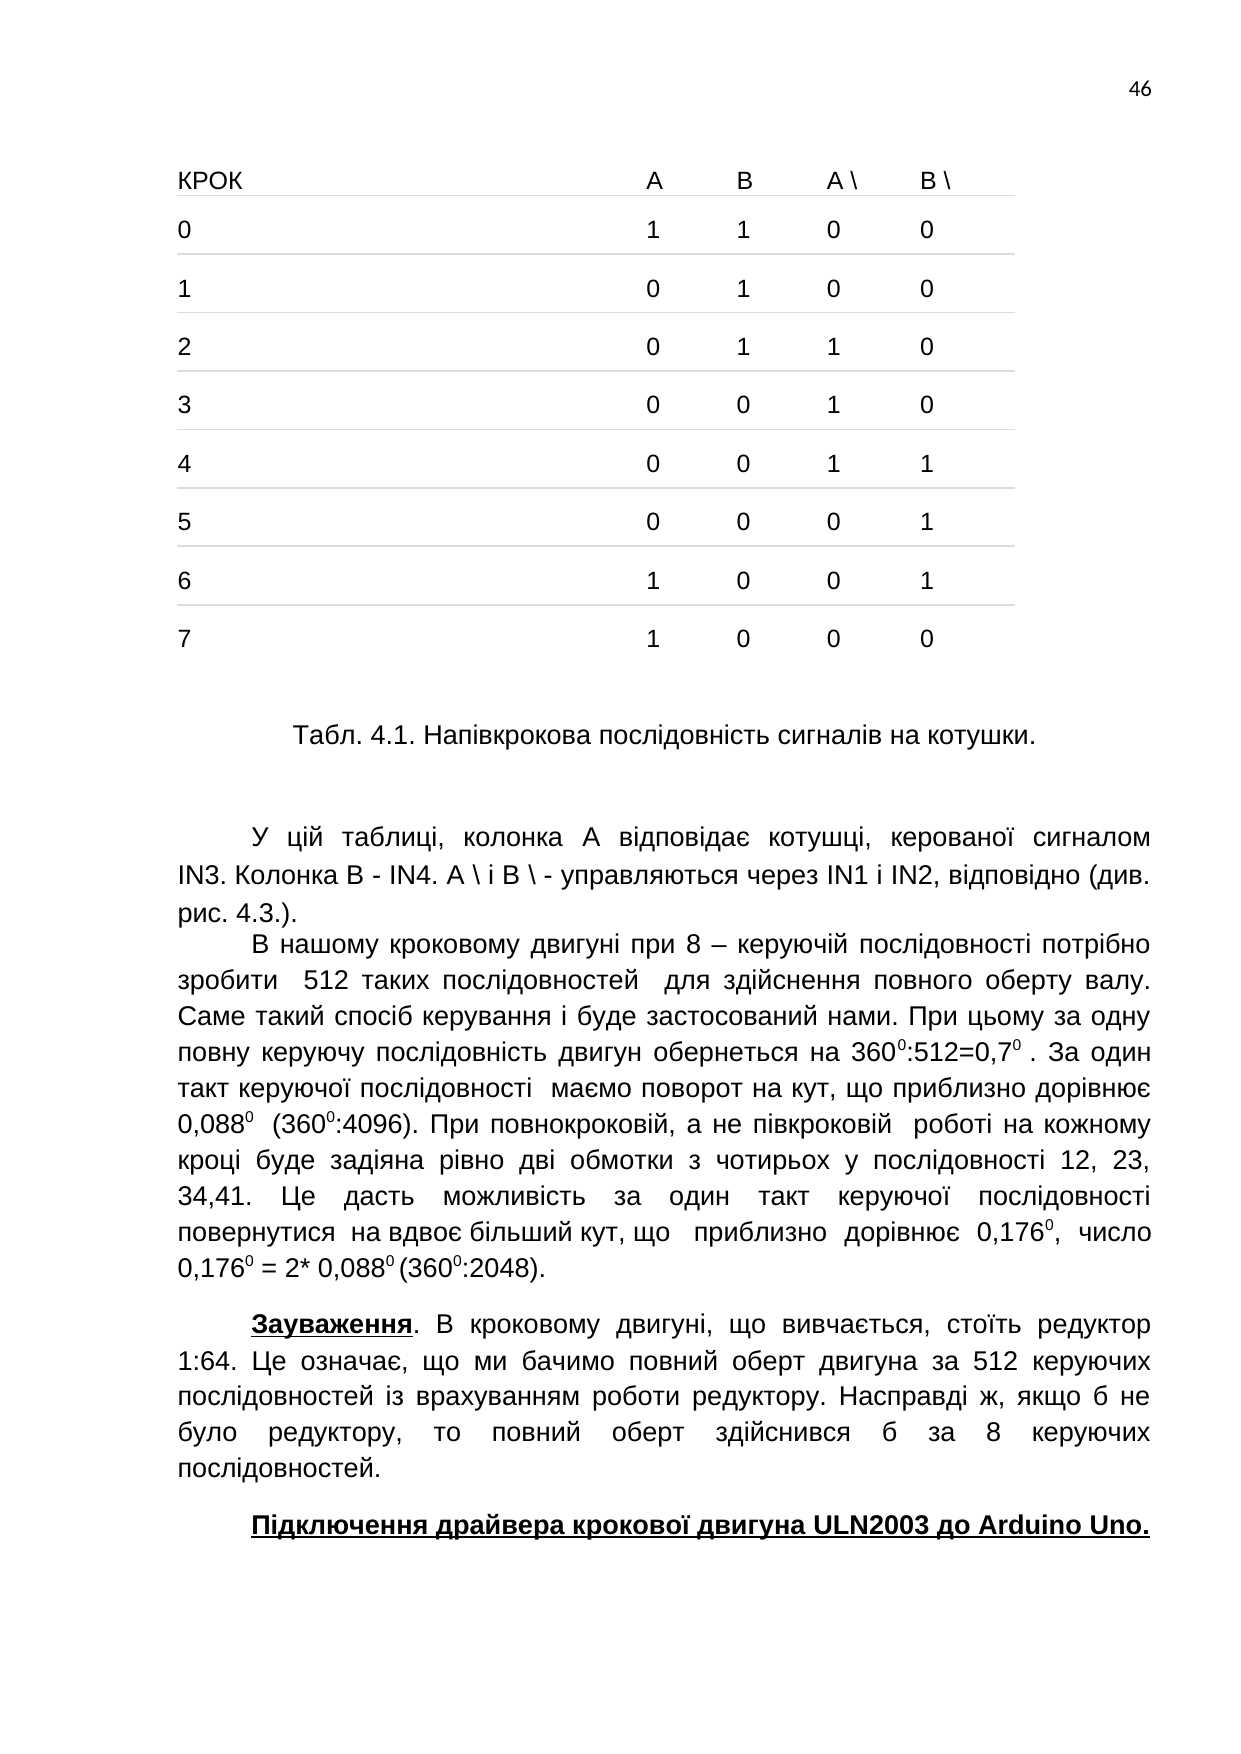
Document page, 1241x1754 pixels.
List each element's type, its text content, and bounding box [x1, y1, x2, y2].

table_cell 1 [736, 313, 827, 370]
table_cell 0 [736, 489, 827, 545]
table_cell 0 [920, 255, 1015, 312]
text В нашому кроковому двигуні при 8 – керуючій послідовності потрібно зробити 512 таких послідовностей для здійснення повного оберту валу. Саме такий спосіб керування і буде застосований нами. При цьому за одну повну керуючу послідовність двигун обернеться на 3600:512=0,70 . За один такт керуючої послідовності маємо поворот на кут, що приблизно дорівнює 0,0880 (3600:4096). При повнокроковій, а не півкроковій роботі на кожному кроці буде задіяна рівно дві обмотки з чотирьох у послідовності 12, 23, 34,41. Це дасть можливість за один такт керуючої послідовності повернутися на вдвоє більший кут, що приблизно дорівнює 0,1760, число 0,1760 = 2* 0,0880 (3600:2048). [177, 928, 1152, 1283]
table_cell 0 [827, 255, 920, 312]
table_cell 0 [827, 547, 920, 604]
table_cell 1 [646, 606, 736, 662]
table_cell 1 [736, 255, 827, 312]
table_cell 0 [177, 196, 646, 253]
table_cell 0 [920, 313, 1015, 370]
text Підключення драйвера крокової двигуна ULN2003 до Arduino Uno. [177, 1509, 1152, 1540]
table_cell 0 [646, 313, 736, 370]
table_cell 1 [920, 547, 1015, 604]
table_cell 1 [827, 313, 920, 370]
table_cell 4 [177, 430, 646, 487]
table_cell 0 [646, 489, 736, 545]
table_cell 0 [736, 547, 827, 604]
table_cell 0 [646, 430, 736, 487]
table_cell КРОК [177, 130, 646, 195]
text Зауваження. В кроковому двигуні, що вивчається, стоїть редуктор 1:64. Це означає, що ми бачимо повний оберт двигуна за 512 керуючих послідовностей із врахуванням роботи редуктору. Насправді ж, якщо б не було редуктору, то повний оберт здійснився б за 8 керуючих послідовностей. [177, 1308, 1152, 1483]
table_cell 0 [827, 489, 920, 545]
table_cell 2 [177, 313, 646, 370]
table_cell 3 [177, 372, 646, 428]
table_cell 0 [646, 255, 736, 312]
table_cell B [736, 130, 827, 195]
text Табл. 4.1. Напівкрокова послідовність сигналів на котушки. [177, 719, 1152, 750]
table_cell 0 [920, 606, 1015, 662]
table_cell 0 [736, 372, 827, 428]
table_cell 1 [920, 430, 1015, 487]
table_cell A [646, 130, 736, 195]
table_cell 0 [920, 372, 1015, 428]
table_cell 0 [920, 196, 1015, 253]
table_cell 1 [646, 547, 736, 604]
table_cell 7 [177, 606, 646, 662]
table_cell 0 [827, 606, 920, 662]
table_cell 1 [827, 430, 920, 487]
table_cell 1 [827, 372, 920, 428]
table_cell 0 [646, 372, 736, 428]
table_cell 5 [177, 489, 646, 545]
table_cell 1 [920, 489, 1015, 545]
table_cell A \ [827, 130, 920, 195]
text У цій таблиці, колонка A відповідає котушці, керованої сигналом IN3. Колонка B - IN4. A \ і B \ - управляються через IN1 і IN2, відповідно (див. рис. 4.3.). [177, 814, 1152, 928]
table_cell B \ [920, 130, 1015, 195]
table_cell 6 [177, 547, 646, 604]
table_cell 0 [736, 430, 827, 487]
table_cell 0 [827, 196, 920, 253]
table_cell 1 [177, 255, 646, 312]
table_cell 1 [646, 196, 736, 253]
table_cell 0 [736, 606, 827, 662]
table_cell 1 [736, 196, 827, 253]
